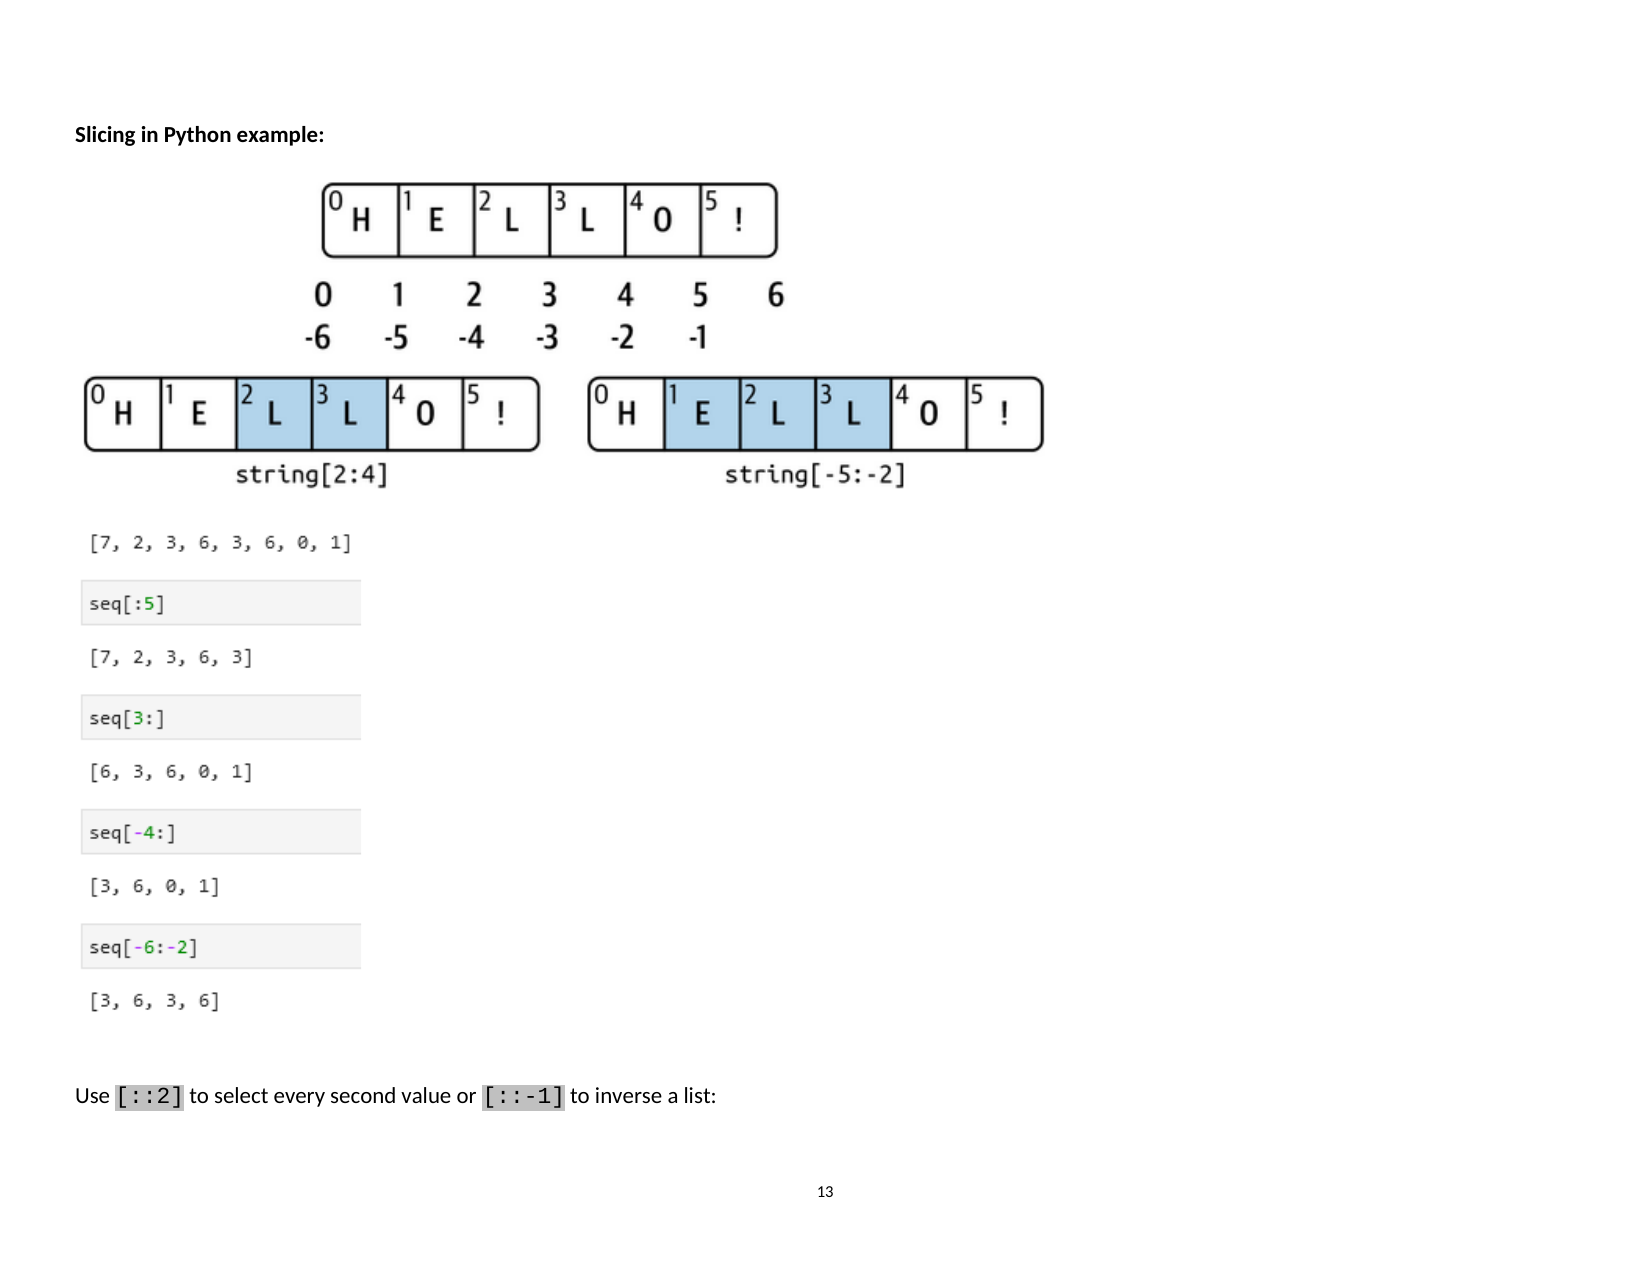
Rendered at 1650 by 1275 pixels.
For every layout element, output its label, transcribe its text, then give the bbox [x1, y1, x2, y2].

text Use [::2] to select every second value or [::-1] to inverse a list: [75, 1082, 1575, 1111]
picture [75, 520, 362, 1021]
picture [75, 164, 1063, 504]
text Slicing in Python example: [75, 120, 1575, 148]
